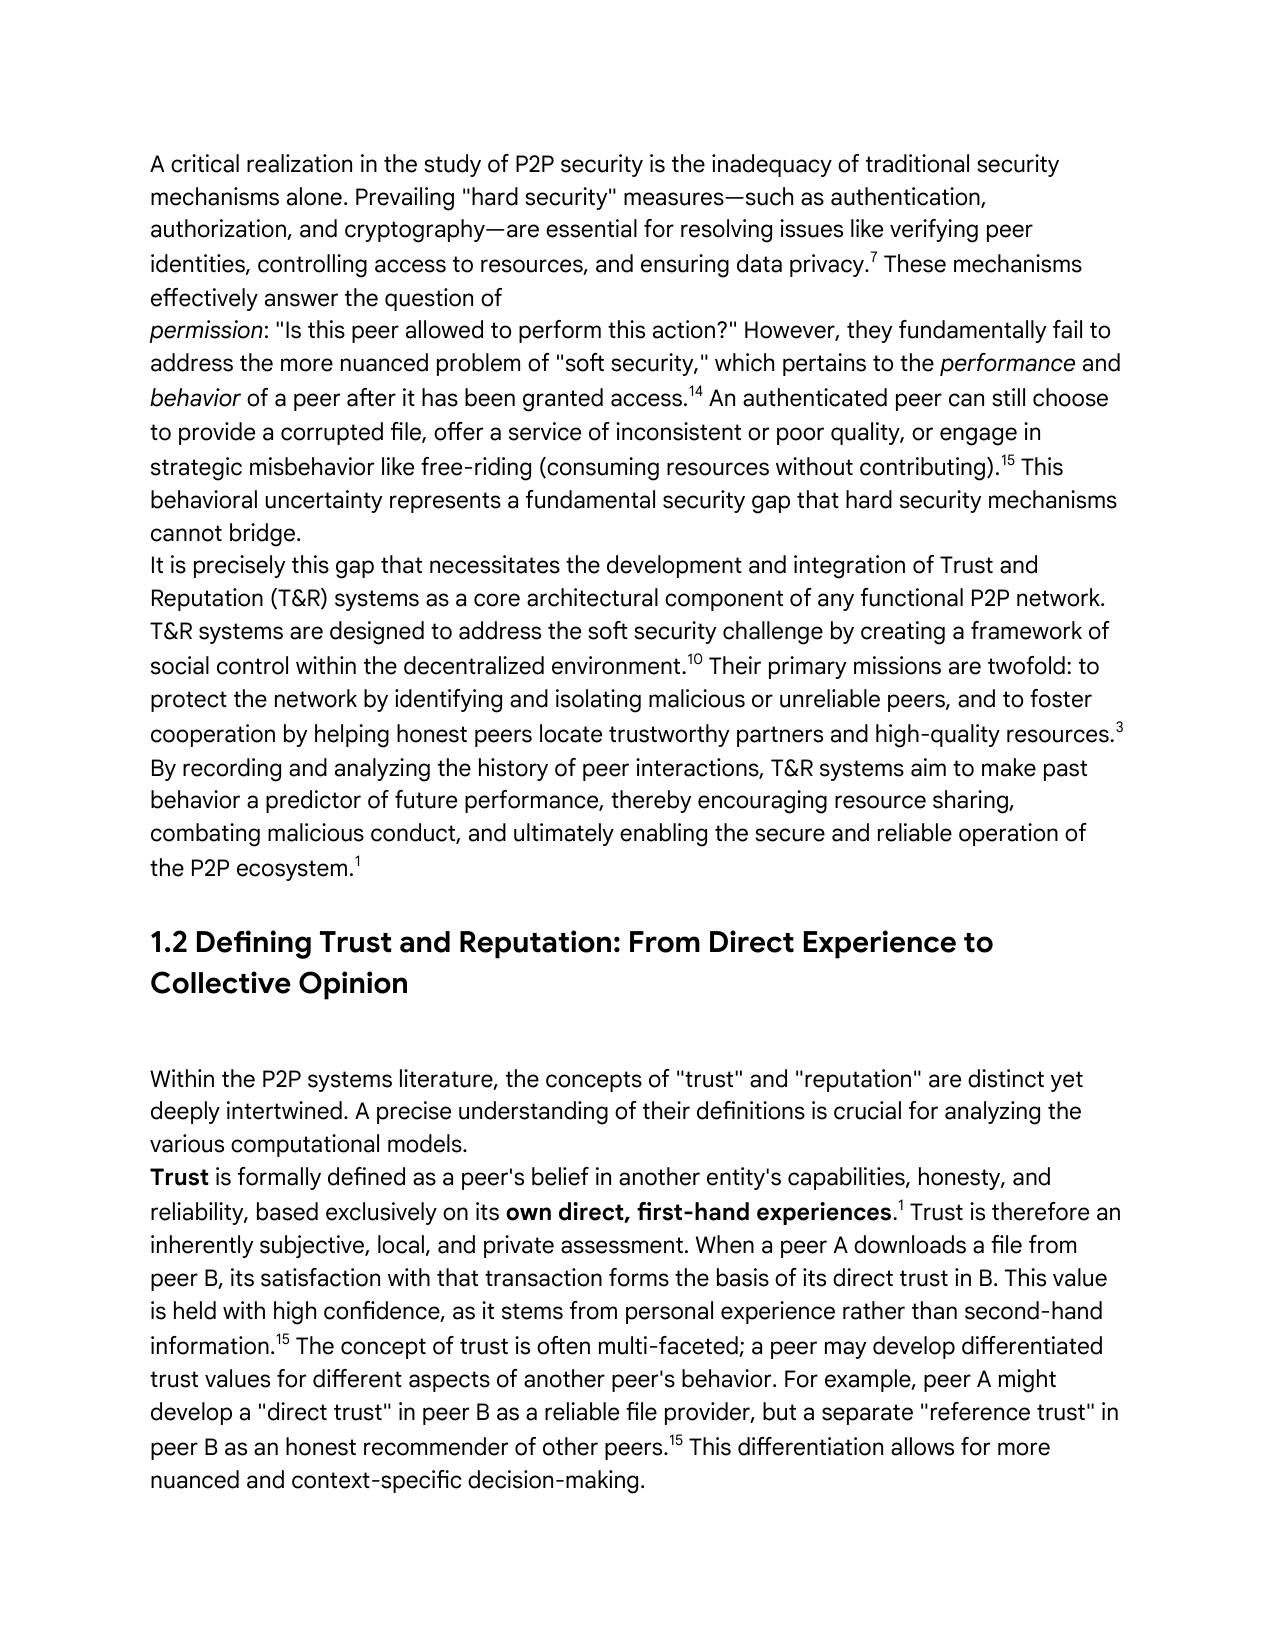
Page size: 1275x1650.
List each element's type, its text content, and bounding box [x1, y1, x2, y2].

text A critical realization in the study of P2P security is the inadequacy of traditional security mechanisms alone. Prevailing "hard security" measures—such as authentication, authorization, and cryptography—are essential for resolving issues like verifying peer identities, controlling access to resources, and ensuring data privacy.7 These mechanisms effectively answer the question of [150, 150, 1125, 313]
text It is precisely this gap that necessitates the development and integration of Trust and Reputation (T&R) systems as a core architectural component of any functional P2P network. T&R systems are designed to address the soft security challenge by creating a framework of social control within the decentralized environment.10 Their primary missions are twofold: to protect the network by identifying and isolating malicious or unreliable peers, and to foster cooperation by helping honest peers locate trustworthy partners and high-quality resources.3 By recording and analyzing the history of peer interactions, T&R systems aim to make past behavior a predictor of future performance, thereby encouraging resource sharing, combating malicious conduct, and ultimately enabling the secure and reliable operation of the P2P ecosystem.1 [150, 552, 1125, 884]
subtitle 1.2 Defining Trust and Reputation: From Direct Experience to Collective Opinion [150, 924, 1125, 1002]
text Within the P2P systems literature, the concepts of "trust" and "reputation" are distinct yet deeply intertwined. A precise understanding of their definitions is crucial for analyzing the various computational models. [150, 1065, 1125, 1159]
text permission: "Is this peer allowed to perform this action?" However, they fundamentally fail to address the more nuanced problem of "soft security," which pertains to the performance and behavior of a peer after it has been granted access.14 An authenticated peer can still choose to provide a corrupted file, offer a service of inconsistent or poor quality, or engage in strategic misbehavior like free-riding (consuming resources without contributing).15 This behavioral uncertainty represents a fundamental security gap that hard security mechanisms cannot bridge. [150, 317, 1125, 548]
text Trust is formally defined as a peer's belief in another entity's capabilities, honesty, and reliability, based exclusively on its own direct, first-hand experiences.1 Trust is therefore an inherently subjective, local, and private assessment. When a peer A downloads a file from peer B, its satisfaction with that transaction forms the basis of its direct trust in B. This value is held with high confidence, as it stems from personal experience rather than second-hand information.15 The concept of trust is often multi-faceted; a peer may develop differentiated trust values for different aspects of another peer's behavior. For example, peer A might develop a "direct trust" in peer B as a reliable file provider, but a separate "reference trust" in peer B as an honest recommender of other peers.15 This differentiation allows for more nuanced and context-specific decision-making. [150, 1163, 1125, 1495]
